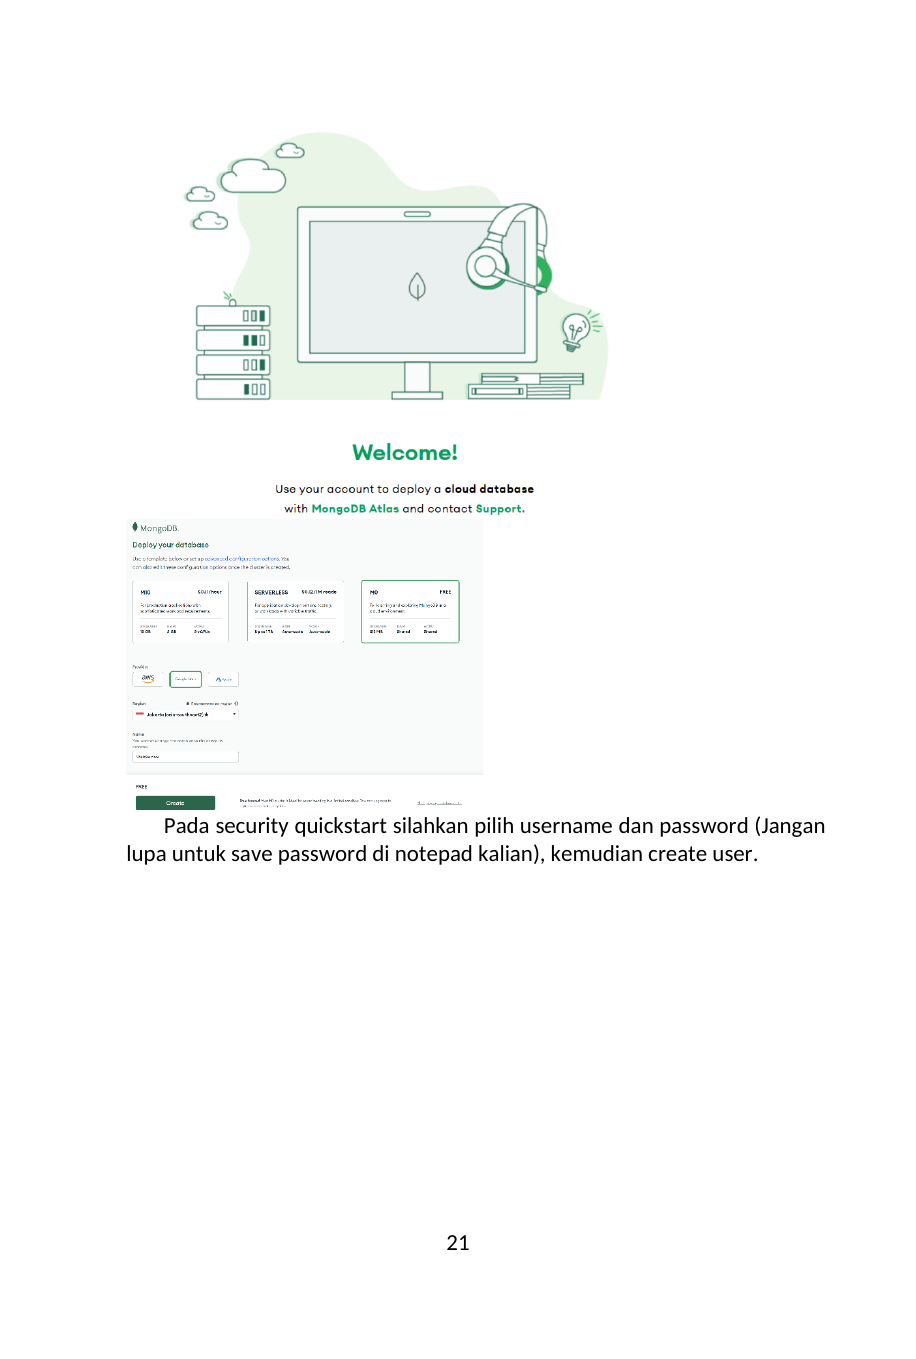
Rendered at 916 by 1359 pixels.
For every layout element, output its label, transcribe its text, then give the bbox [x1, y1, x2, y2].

picture [126, 118, 614, 812]
list Pada security quickstart silahkan pilih username dan password (Jangan lupa untuk save password di notepad kalian), kemudian create user. [126, 812, 827, 868]
